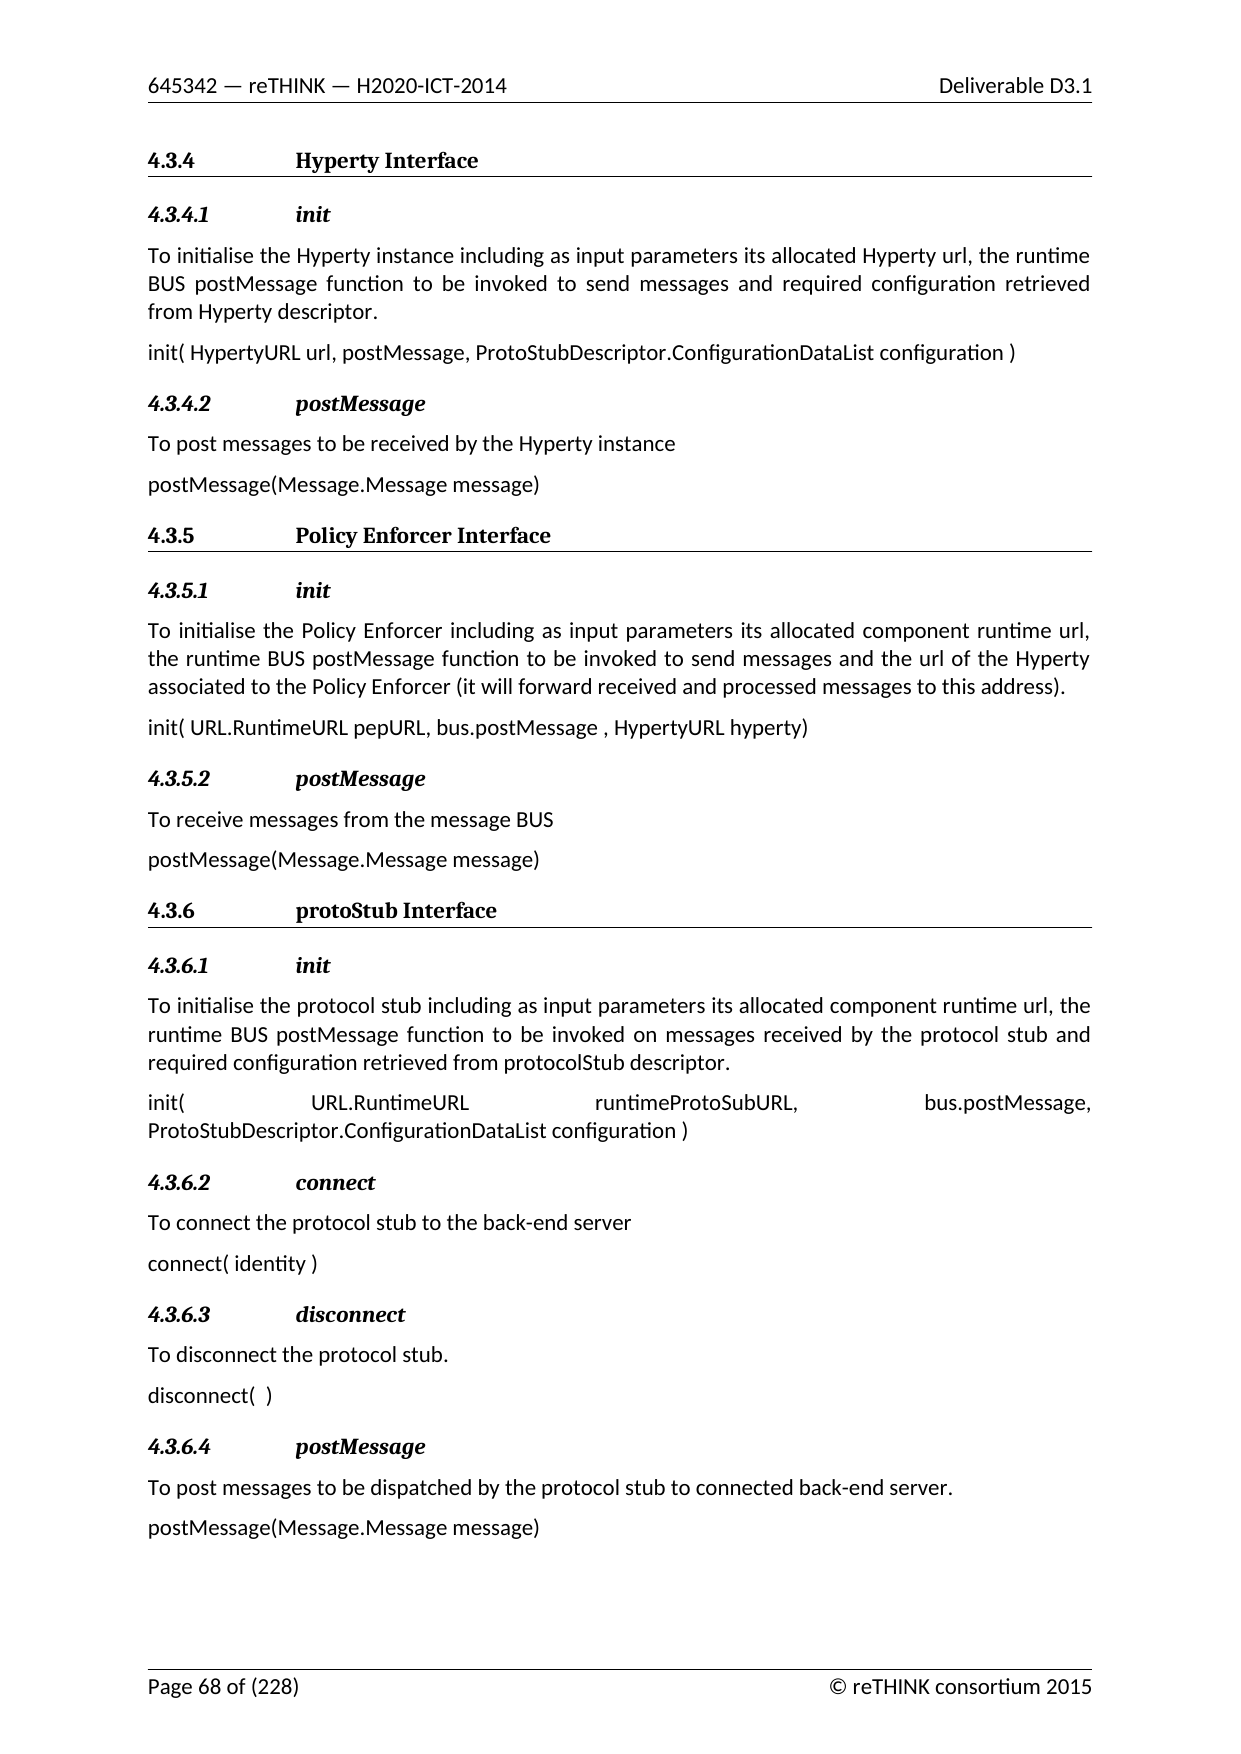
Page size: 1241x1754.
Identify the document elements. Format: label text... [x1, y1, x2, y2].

text init( URL.RuntimeURL runtimeProtoSubURL, bus.postMessage, ProtoStubDescriptor.ConfigurationDataList configuration ) [148, 1088, 1092, 1144]
subtitle init [148, 202, 1092, 228]
subtitle postMessage [148, 391, 1092, 417]
subtitle protoStub Interface [148, 898, 1092, 927]
text To initialise the Policy Enforcer including as input parameters its allocated component runtime url, the runtime BUS postMessage function to be invoked to send messages and the url of the Hyperty associated to the Policy Enforcer (it will forward received and processed messages to this address). [148, 616, 1092, 700]
subtitle disconnect [148, 1302, 1092, 1328]
subtitle init [148, 577, 1092, 604]
text init( HypertyURL url, postMessage, ProtoStubDescriptor.ConfigurationDataList configuration ) [148, 338, 1092, 366]
subtitle postMessage [148, 766, 1092, 792]
text To post messages to be dispatched by the protocol stub to connected back-end server. [148, 1473, 1092, 1501]
text To receive messages from the message BUS [148, 805, 1092, 833]
text To initialise the protocol stub including as input parameters its allocated component runtime url, the runtime BUS postMessage function to be invoked on messages received by the protocol stub and required configuration retrieved from protocolStub descriptor. [148, 992, 1092, 1076]
subtitle Policy Enforcer Interface [148, 523, 1092, 551]
text init( URL.RuntimeURL pepURL, bus.postMessage , HypertyURL hyperty) [148, 713, 1092, 741]
text postMessage(Message.Message message) [148, 845, 1092, 873]
text postMessage(Message.Message message) [148, 470, 1092, 498]
text To initialise the Hyperty instance including as input parameters its allocated Hyperty url, the runtime BUS postMessage function to be invoked to send messages and required configuration retrieved from Hyperty descriptor. [148, 241, 1092, 325]
subtitle postMessage [148, 1434, 1092, 1460]
text postMessage(Message.Message message) [148, 1513, 1092, 1541]
subtitle Hyperty Interface [148, 148, 1092, 176]
text To disconnect the protocol stub. [148, 1341, 1092, 1368]
text connect( identity ) [148, 1249, 1092, 1277]
subtitle init [148, 953, 1092, 979]
subtitle connect [148, 1169, 1092, 1196]
text To post messages to be received by the Hyperty instance [148, 429, 1092, 457]
text To connect the protocol stub to the back-end server [148, 1208, 1092, 1236]
text disconnect( ) [148, 1381, 1092, 1409]
